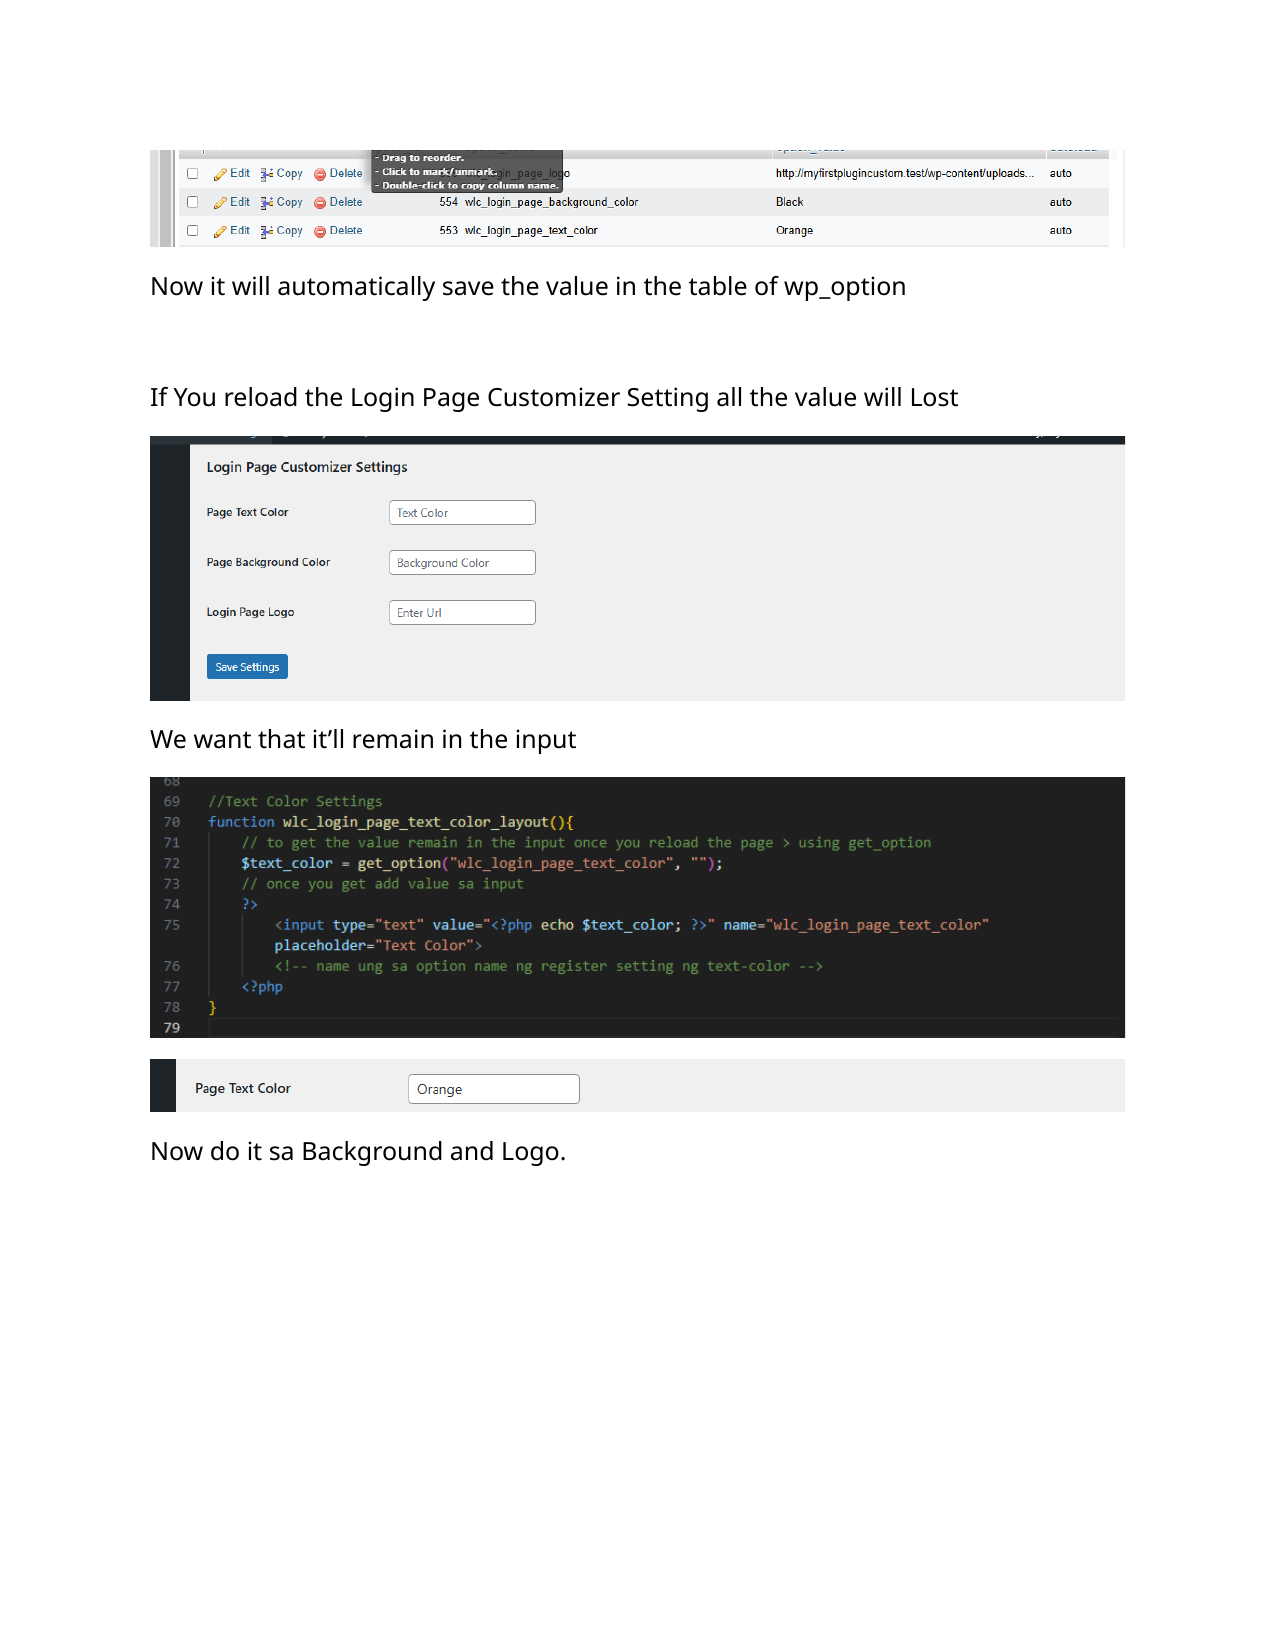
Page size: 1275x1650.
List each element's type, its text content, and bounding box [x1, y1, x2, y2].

text If You reload the Login Page Customizer Setting all the value will Lost [150, 380, 1125, 414]
picture [150, 150, 1125, 247]
text Now it will automatically save the value in the table of wp_option [150, 268, 1125, 302]
text We want that it’ll remain in the input [150, 722, 1125, 756]
picture [150, 436, 1125, 701]
picture [150, 1059, 1125, 1112]
picture [150, 777, 1125, 1038]
text Now do it sa Background and Logo. [150, 1133, 1125, 1167]
